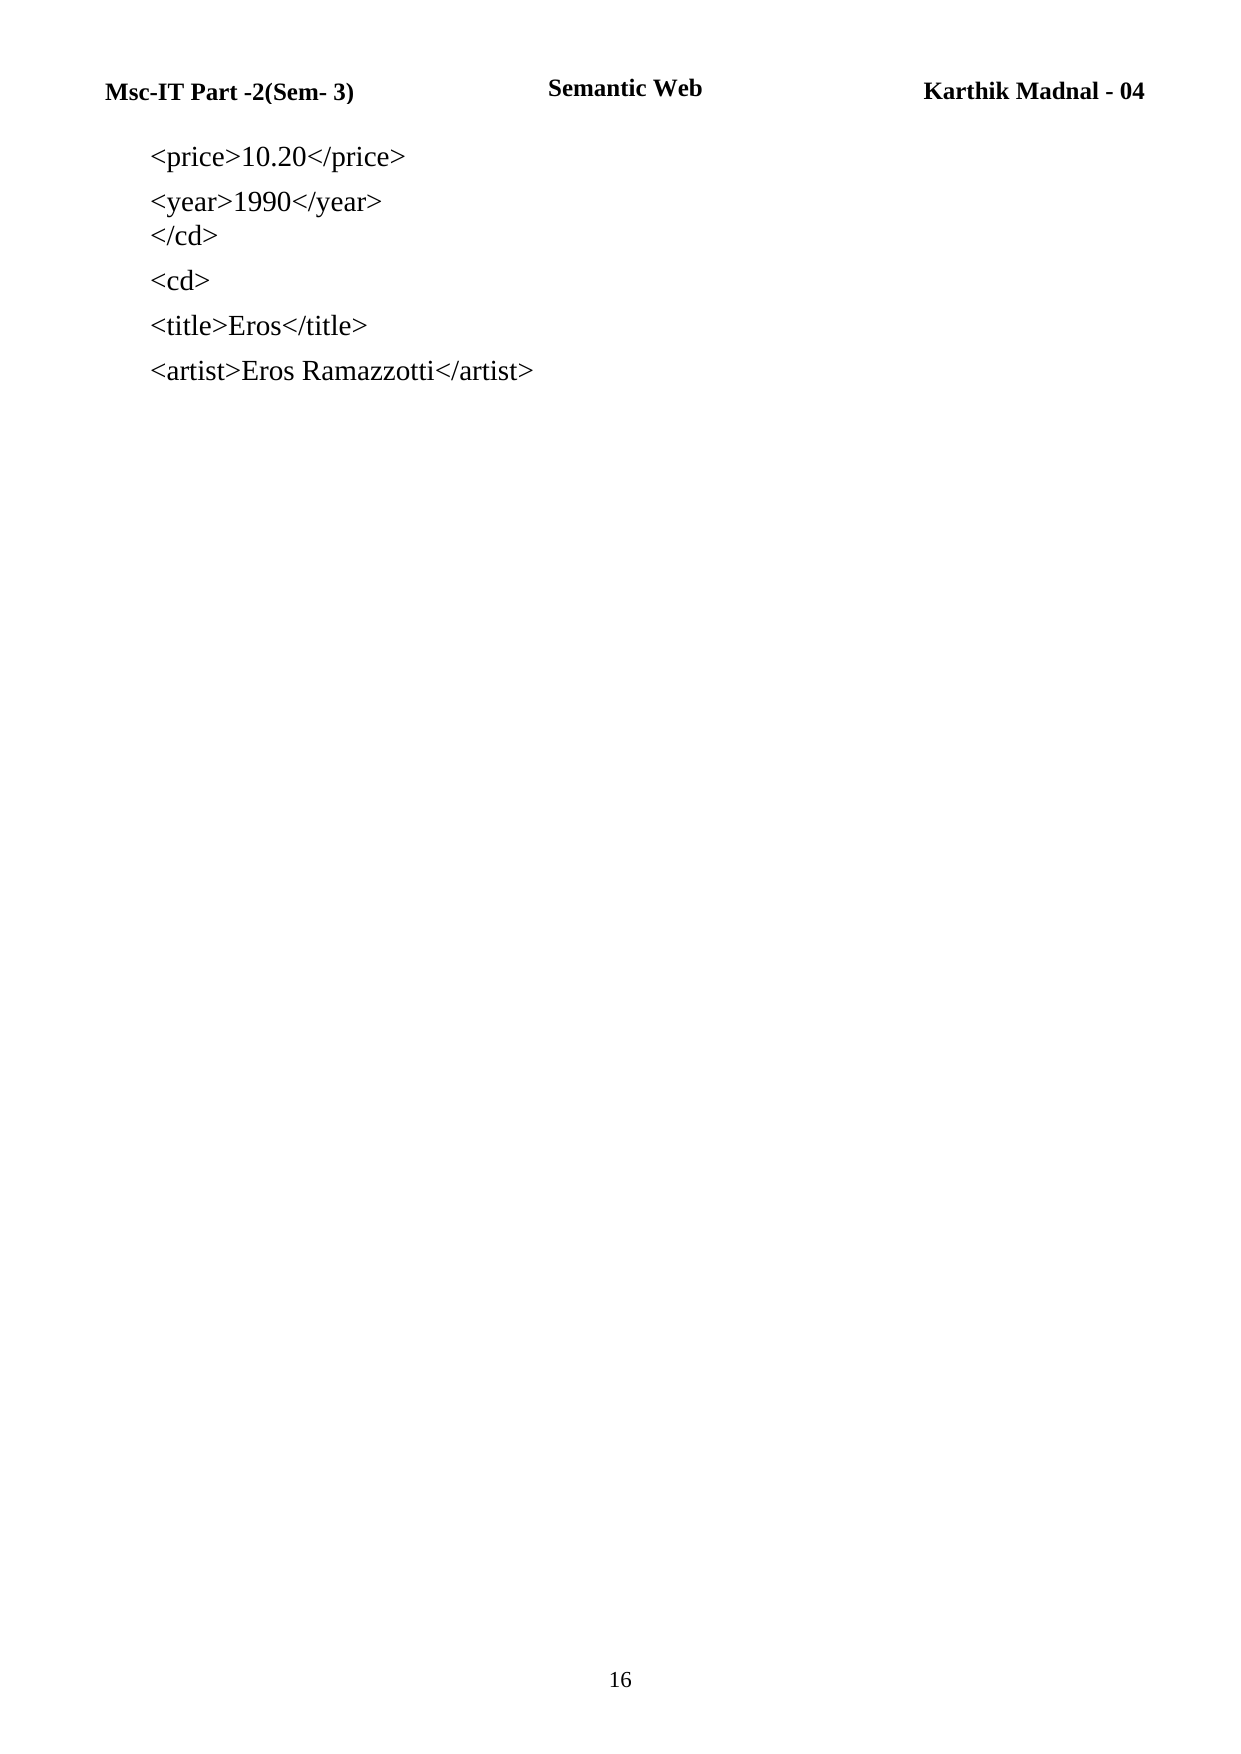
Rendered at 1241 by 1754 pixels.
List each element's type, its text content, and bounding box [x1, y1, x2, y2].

text <title>Eros</title> [150, 308, 1138, 342]
text </cd> [150, 218, 1138, 252]
text <cd> [150, 263, 1138, 297]
text <year>1990</year> [150, 184, 1138, 218]
text <artist>Eros Ramazzotti</artist> [150, 353, 1138, 386]
text <price>10.20</price> [150, 139, 1138, 173]
